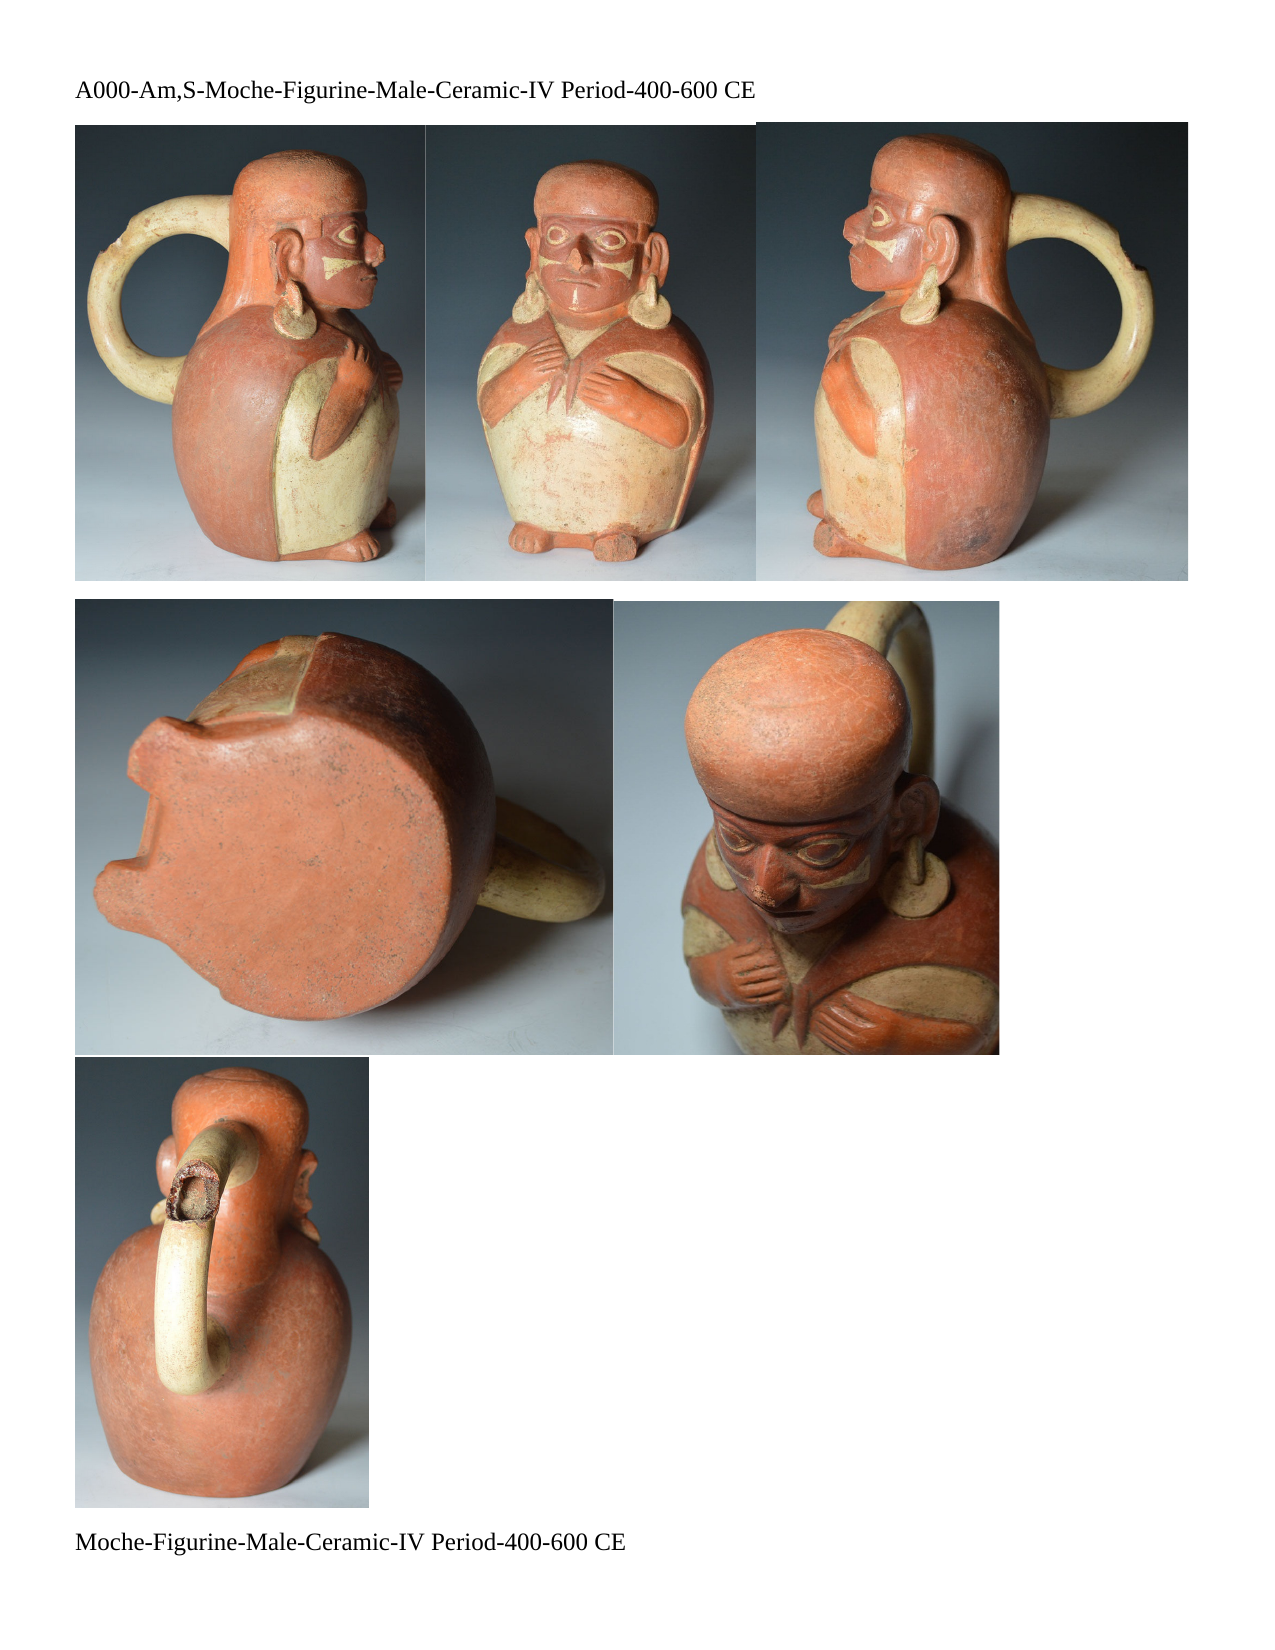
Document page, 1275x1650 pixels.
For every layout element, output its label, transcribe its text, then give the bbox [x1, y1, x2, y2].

picture [75, 599, 1000, 1055]
text Moche-Figurine-Male-Ceramic-IV Period-400-600 CE [75, 1527, 1200, 1555]
picture [75, 1057, 369, 1508]
text A000-Am,S-Moche-Figurine-Male-Ceramic-IV Period-400-600 CE [75, 75, 1200, 104]
picture [75, 122, 1189, 581]
